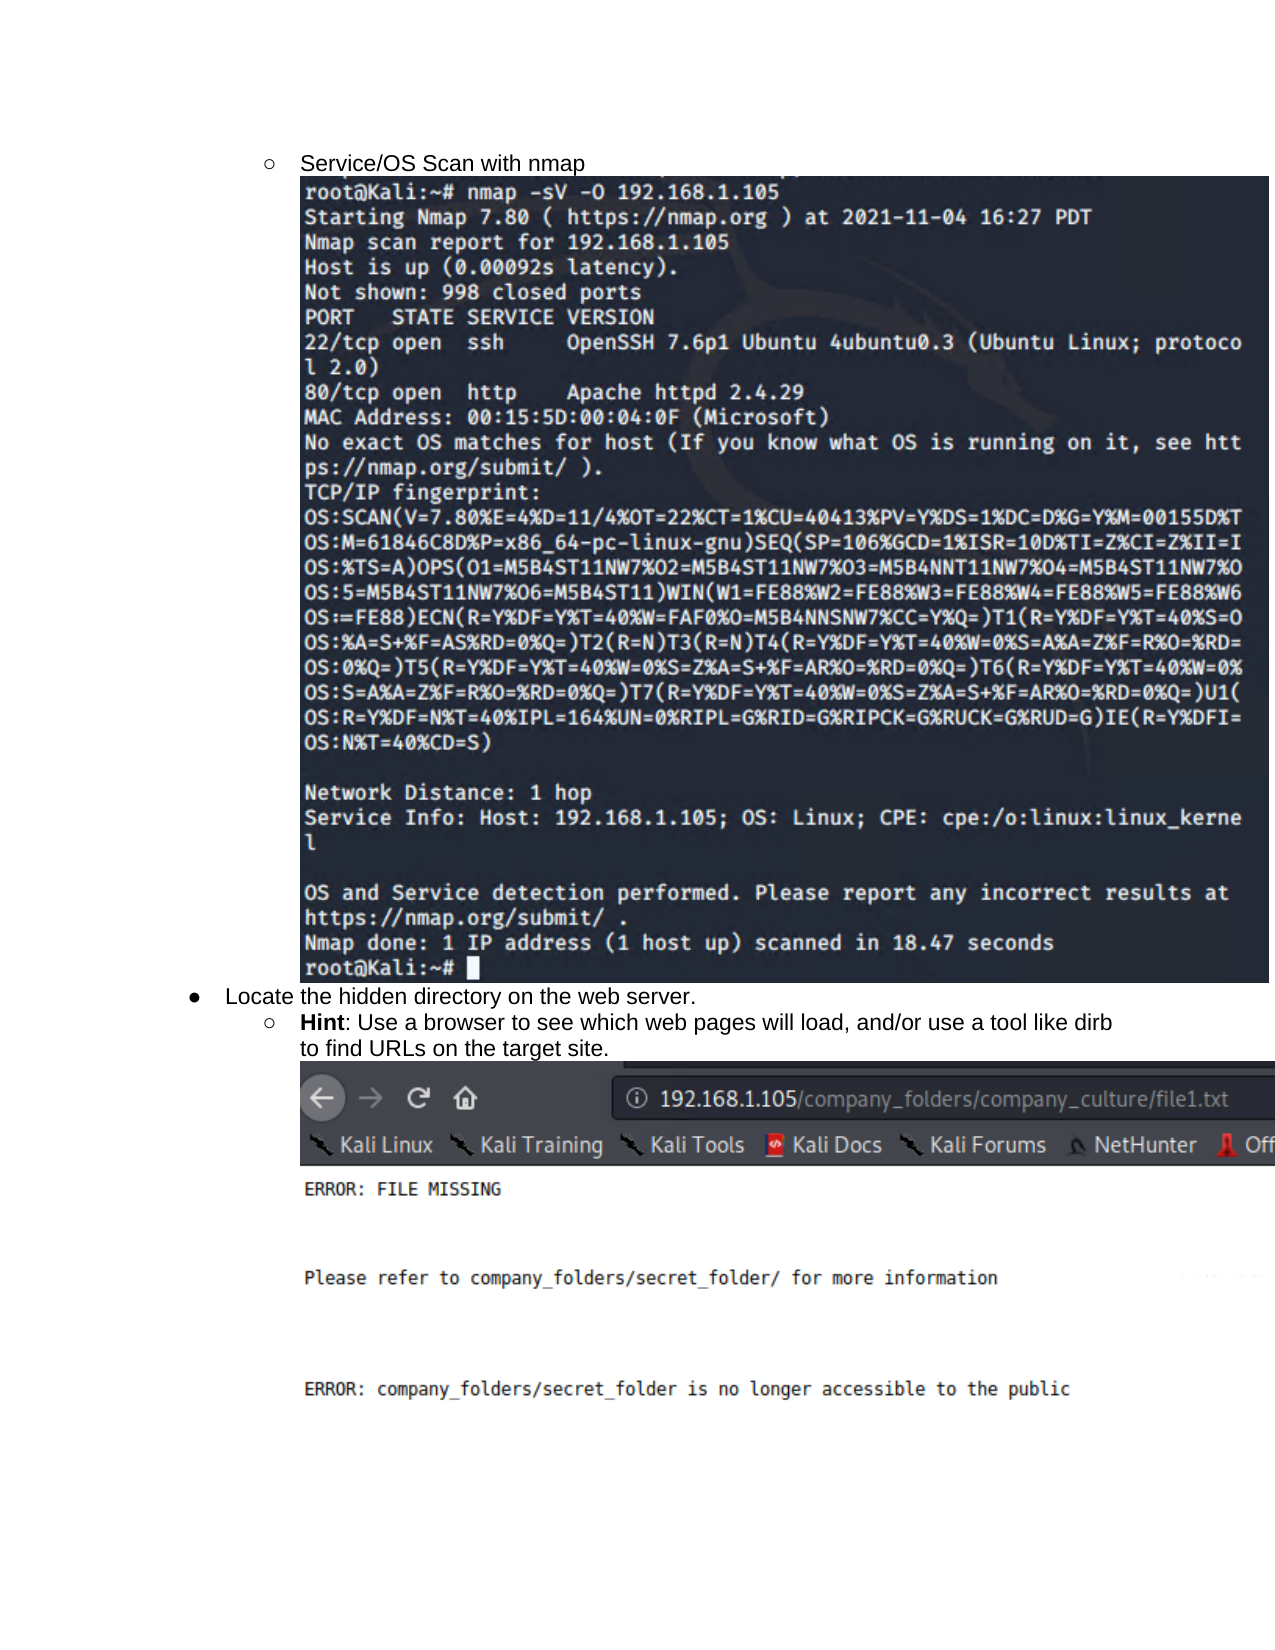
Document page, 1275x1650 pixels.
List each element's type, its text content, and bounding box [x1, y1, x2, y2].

list Locate the hidden directory on the web server. [187, 983, 1125, 1009]
picture [300, 1061, 1275, 1443]
picture [300, 176, 1269, 983]
